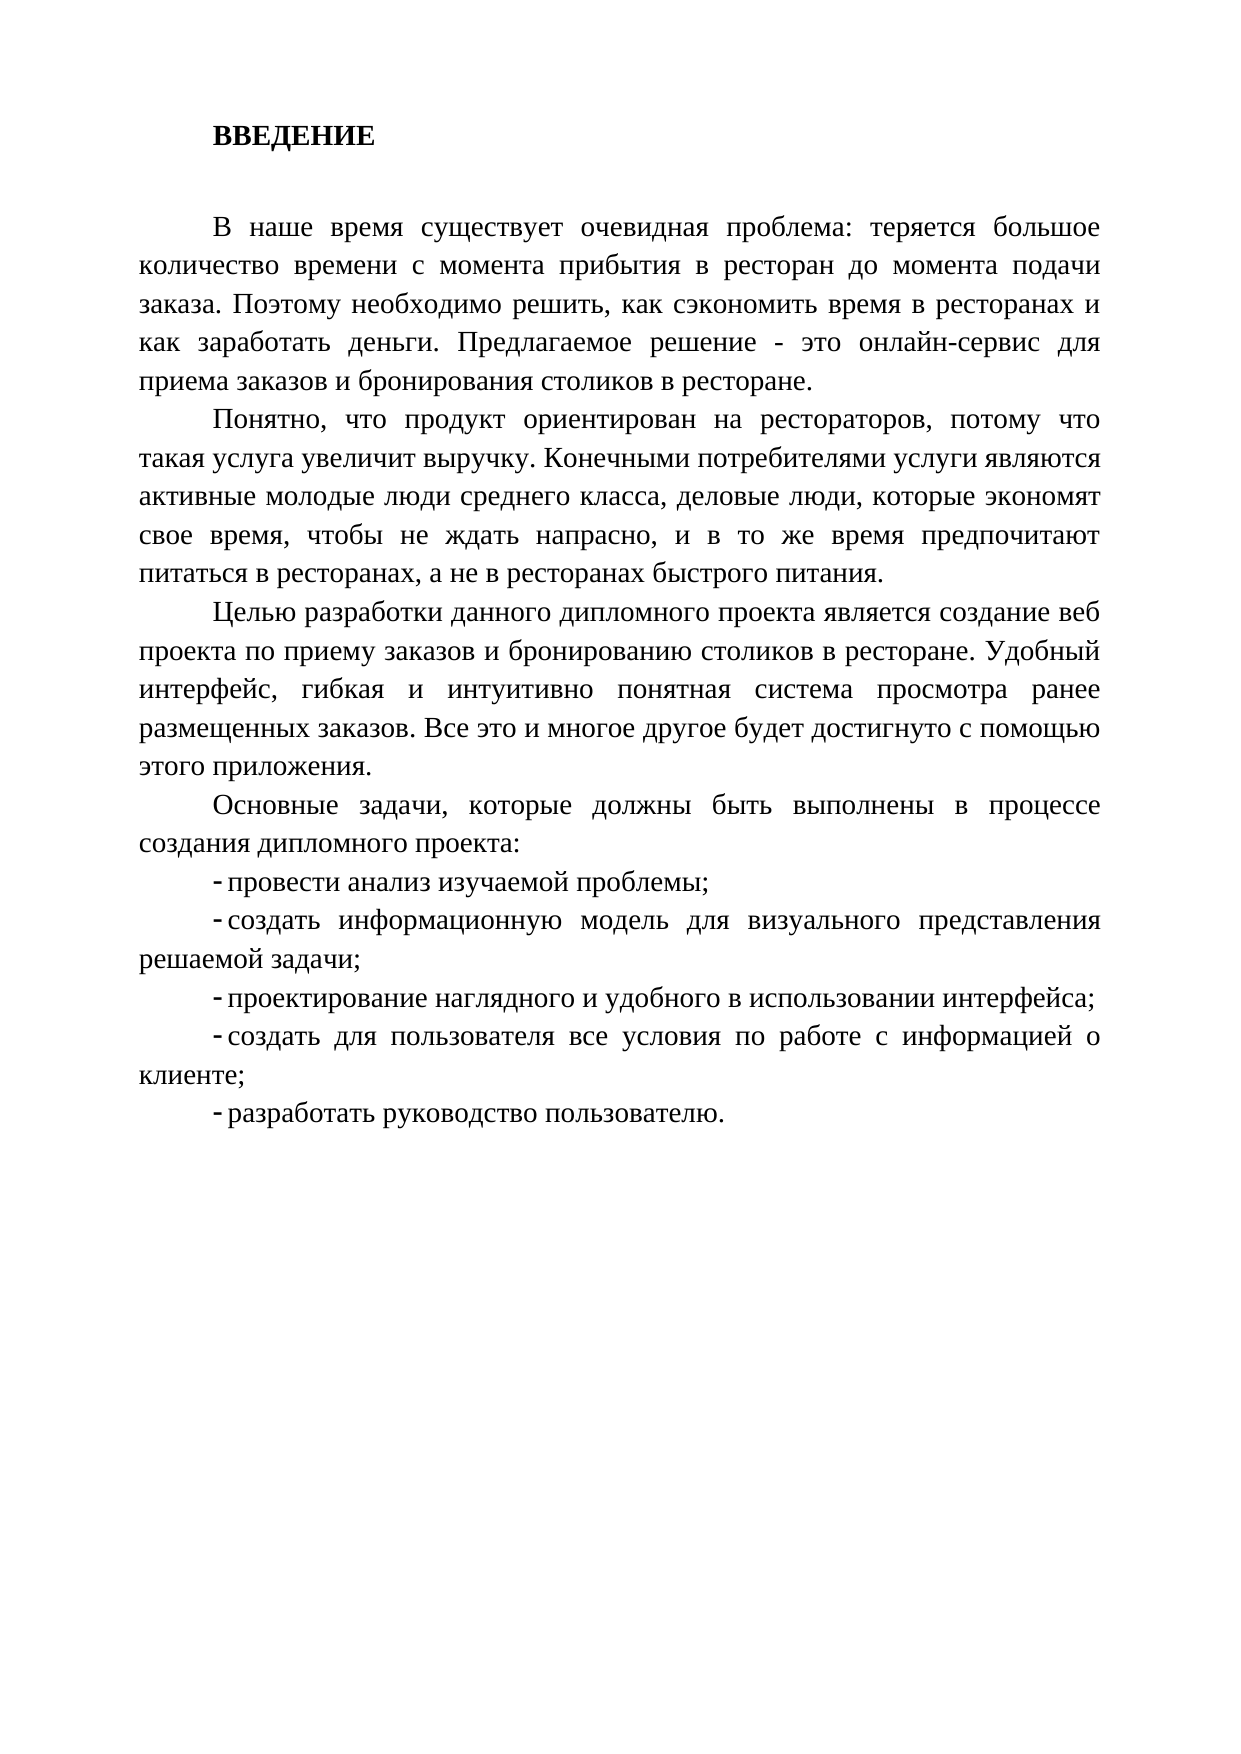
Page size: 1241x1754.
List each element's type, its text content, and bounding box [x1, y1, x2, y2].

list создать информационную модель для визуального представления решаемой задачи; [139, 902, 1101, 975]
text Понятно, что продукт ориентирован на рестораторов, потому что такая услуга увеличит выручку. Конечными потребителями услуги являются активные молодые люди среднего класса, деловые люди, которые экономят свое время, чтобы не ждать напрасно, и в то же время предпочитают питаться в ресторанах, а не в ресторанах быстрого питания. [139, 401, 1101, 589]
subtitle Введение [139, 118, 1101, 152]
list проектирование наглядного и удобного в использовании интерфейса; [139, 980, 1101, 1013]
list разработать руководство пользователю. [124, 1096, 1101, 1129]
text Основные задачи, которые должны быть выполнены в процессе создания дипломного проекта: [139, 787, 1101, 859]
text Целью разработки данного дипломного проекта является создание веб проекта по приему заказов и бронированию столиков в ресторане. Удобный интерфейс, гибкая и интуитивно понятная система просмотра ранее размещенных заказов. Все это и многое другое будет достигнуто с помощью этого приложения. [139, 594, 1101, 782]
text В наше время существует очевидная проблема: теряется большое количество времени с момента прибытия в ресторан до момента подачи заказа. Поэтому необходимо решить, как сэкономить время в ресторанах и как заработать деньги. Предлагаемое решение - это онлайн-сервис для приема заказов и бронирования столиков в ресторане. [139, 209, 1101, 396]
list провести анализ изучаемой проблемы; [139, 864, 1101, 897]
list создать для пользователя все условия по работе с информацией о клиенте; [139, 1018, 1101, 1091]
